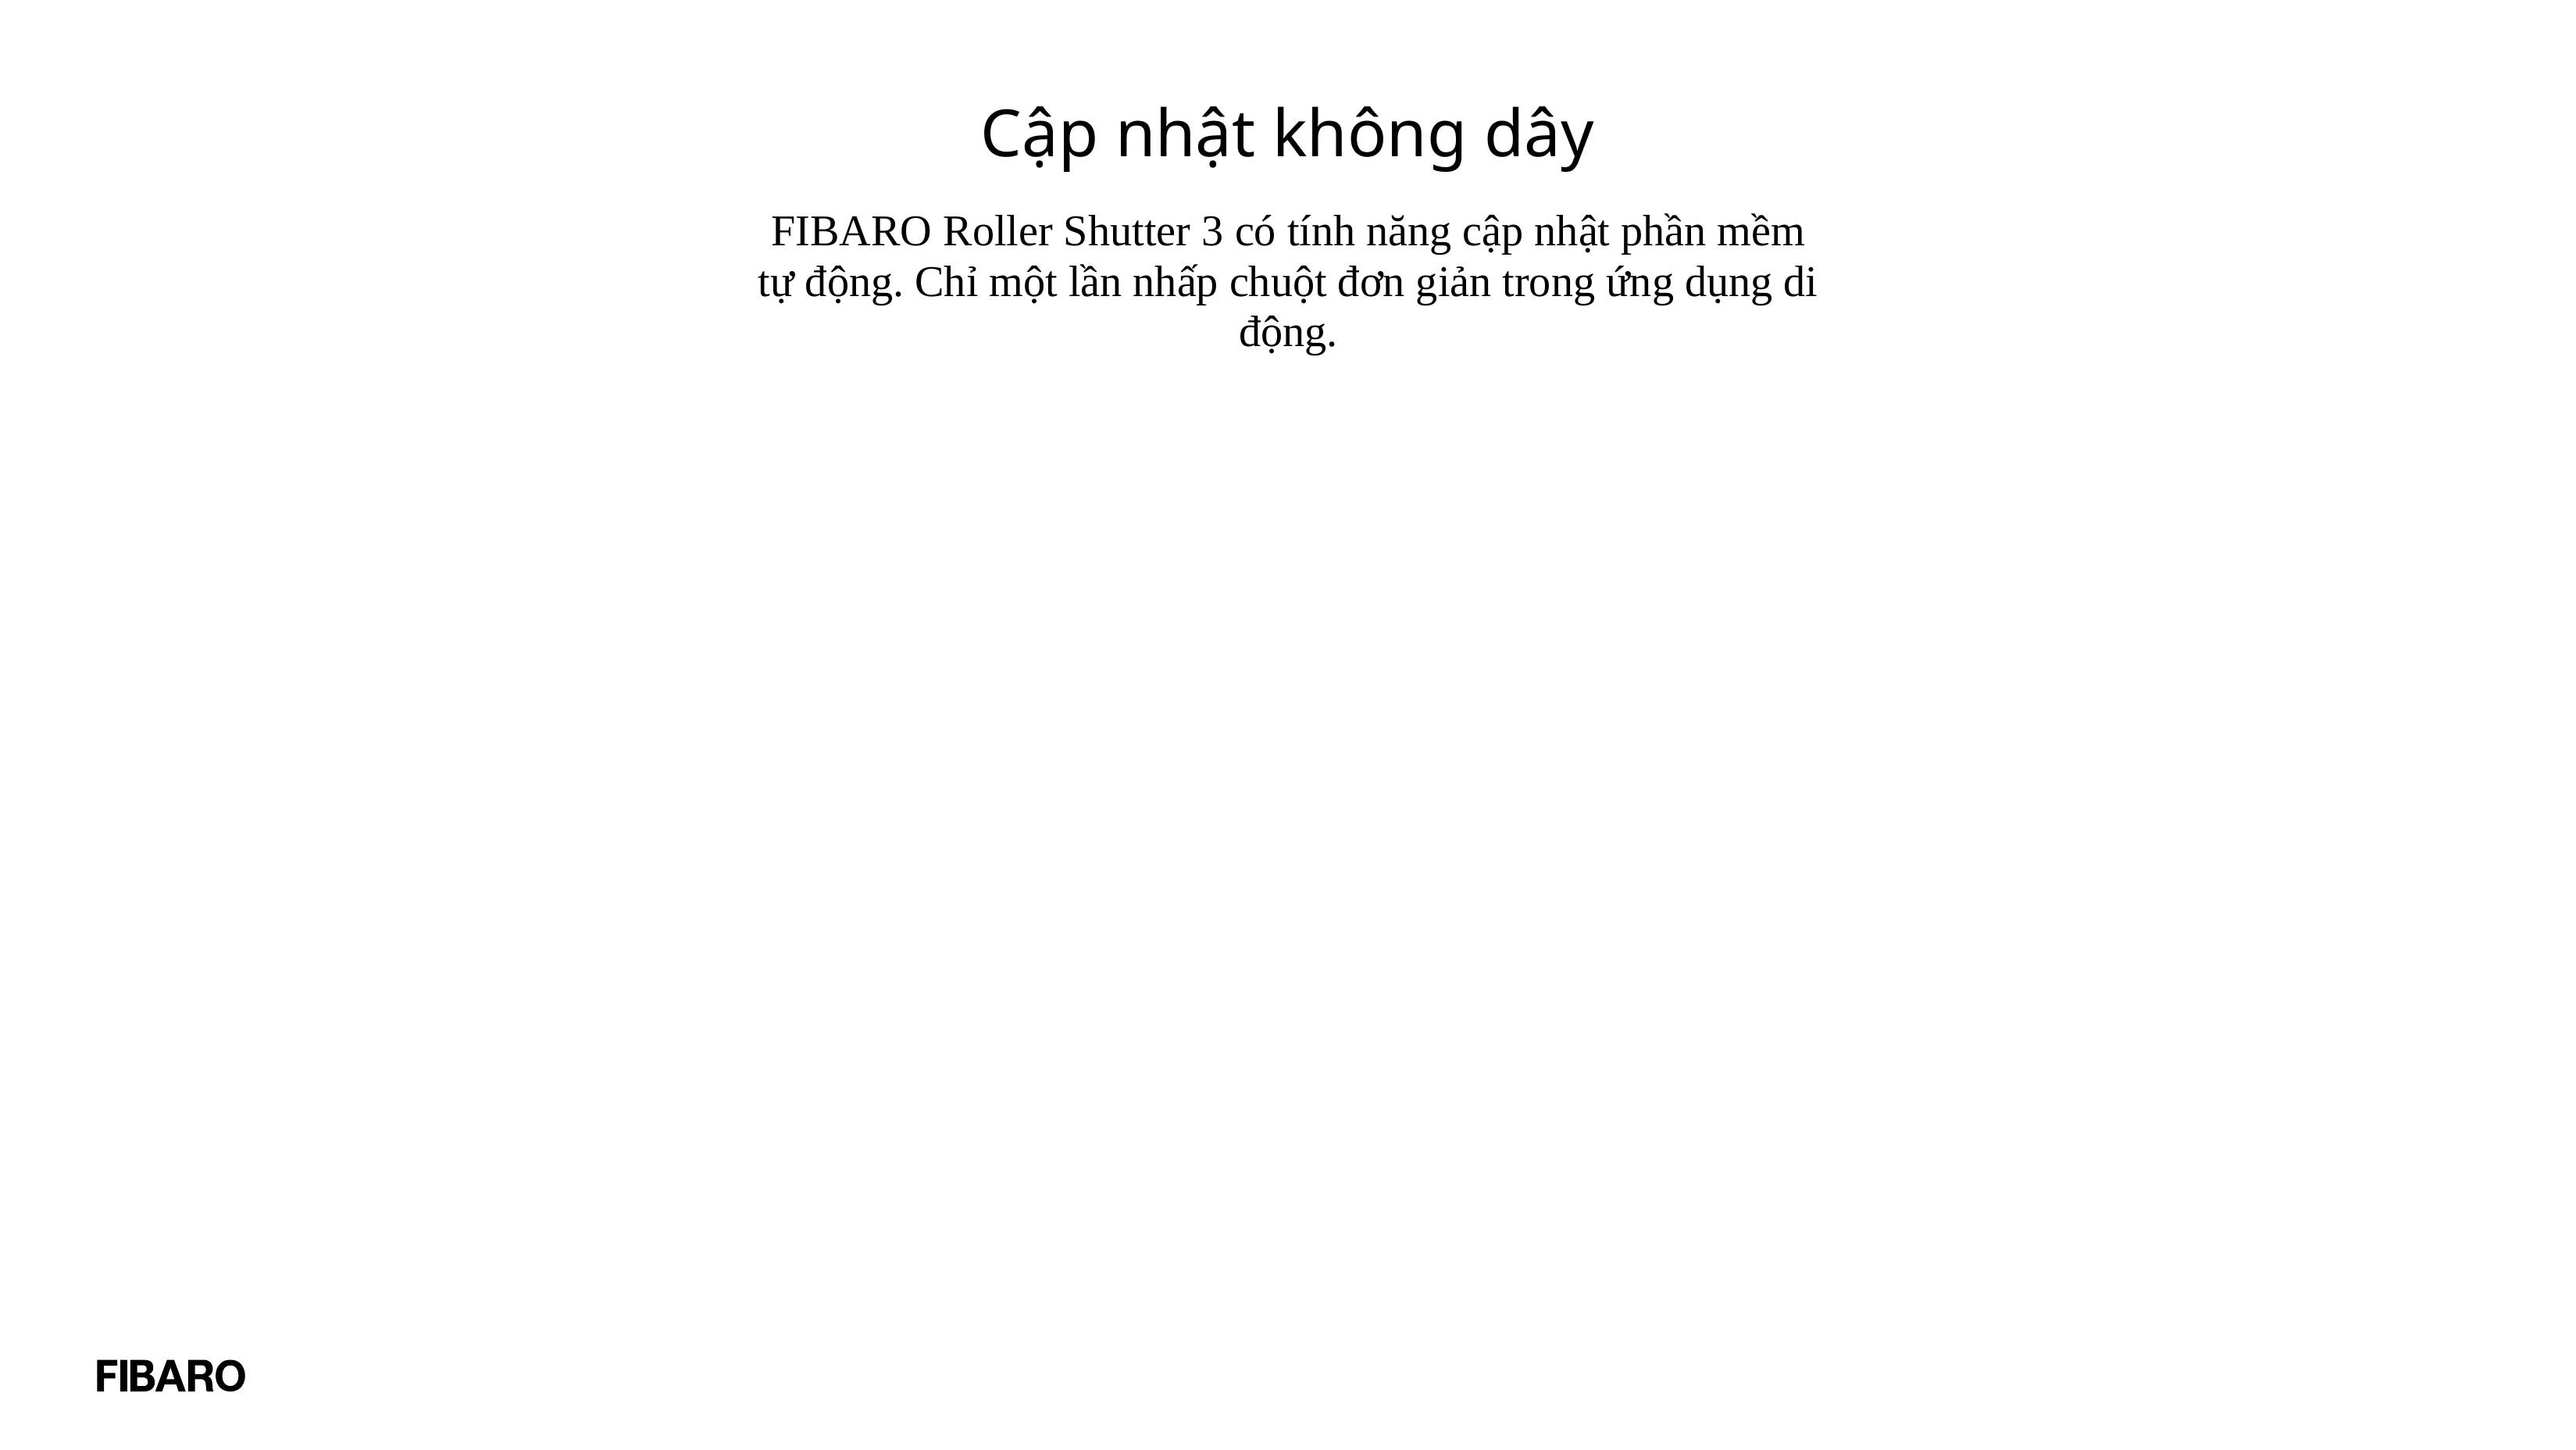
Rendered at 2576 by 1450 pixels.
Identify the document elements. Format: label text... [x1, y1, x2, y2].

text FIBARO Roller Shutter 3 có tính năng cập nhật phần mềm tự động. Chỉ một lần nhấp chuột đơn giản trong ứng dụng di động. [753, 205, 1823, 356]
text Cập nhật không dây [751, 87, 1823, 176]
